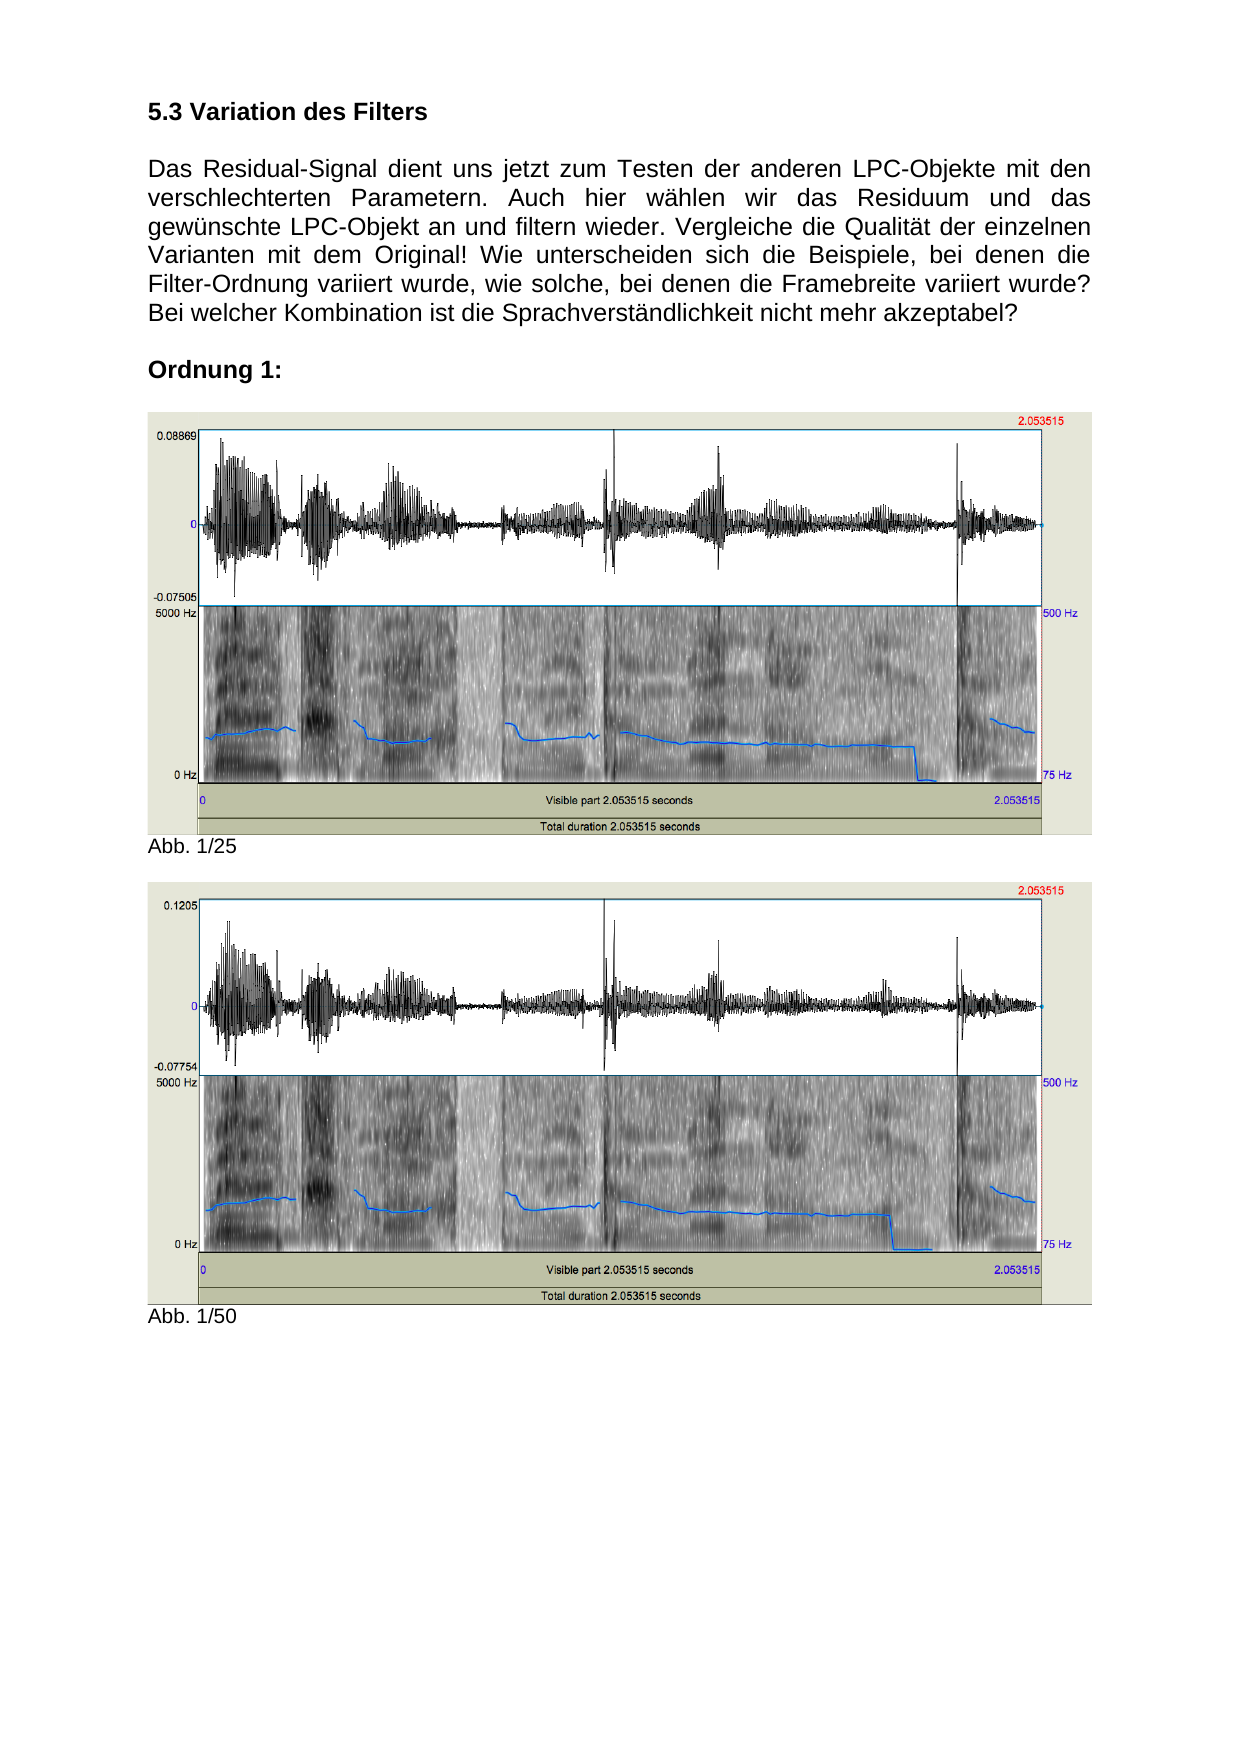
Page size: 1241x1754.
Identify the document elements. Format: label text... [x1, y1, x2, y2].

text Ordnung 1: [148, 355, 1093, 384]
text 5.3 Variation des Filters [148, 97, 1093, 125]
text Abb. 1/25 [148, 834, 1093, 858]
picture [147, 882, 1092, 1305]
text Das Residual-Signal dient uns jetzt zum Testen der anderen LPC-Objekte mit den verschlechterten Parametern. Auch hier wählen wir das Residuum und das gewünschte LPC-Objekt an und filtern wieder. Vergleiche die Qualität der einzelnen Varianten mit dem Original! Wie unterscheiden sich die Beispiele, bei denen die Filter-Ordnung variiert wurde, wie solche, bei denen die Framebreite variiert wurde? Bei welcher Kombination ist die Sprachverständlichkeit nicht mehr akzeptabel? [148, 154, 1093, 327]
picture [147, 412, 1092, 835]
